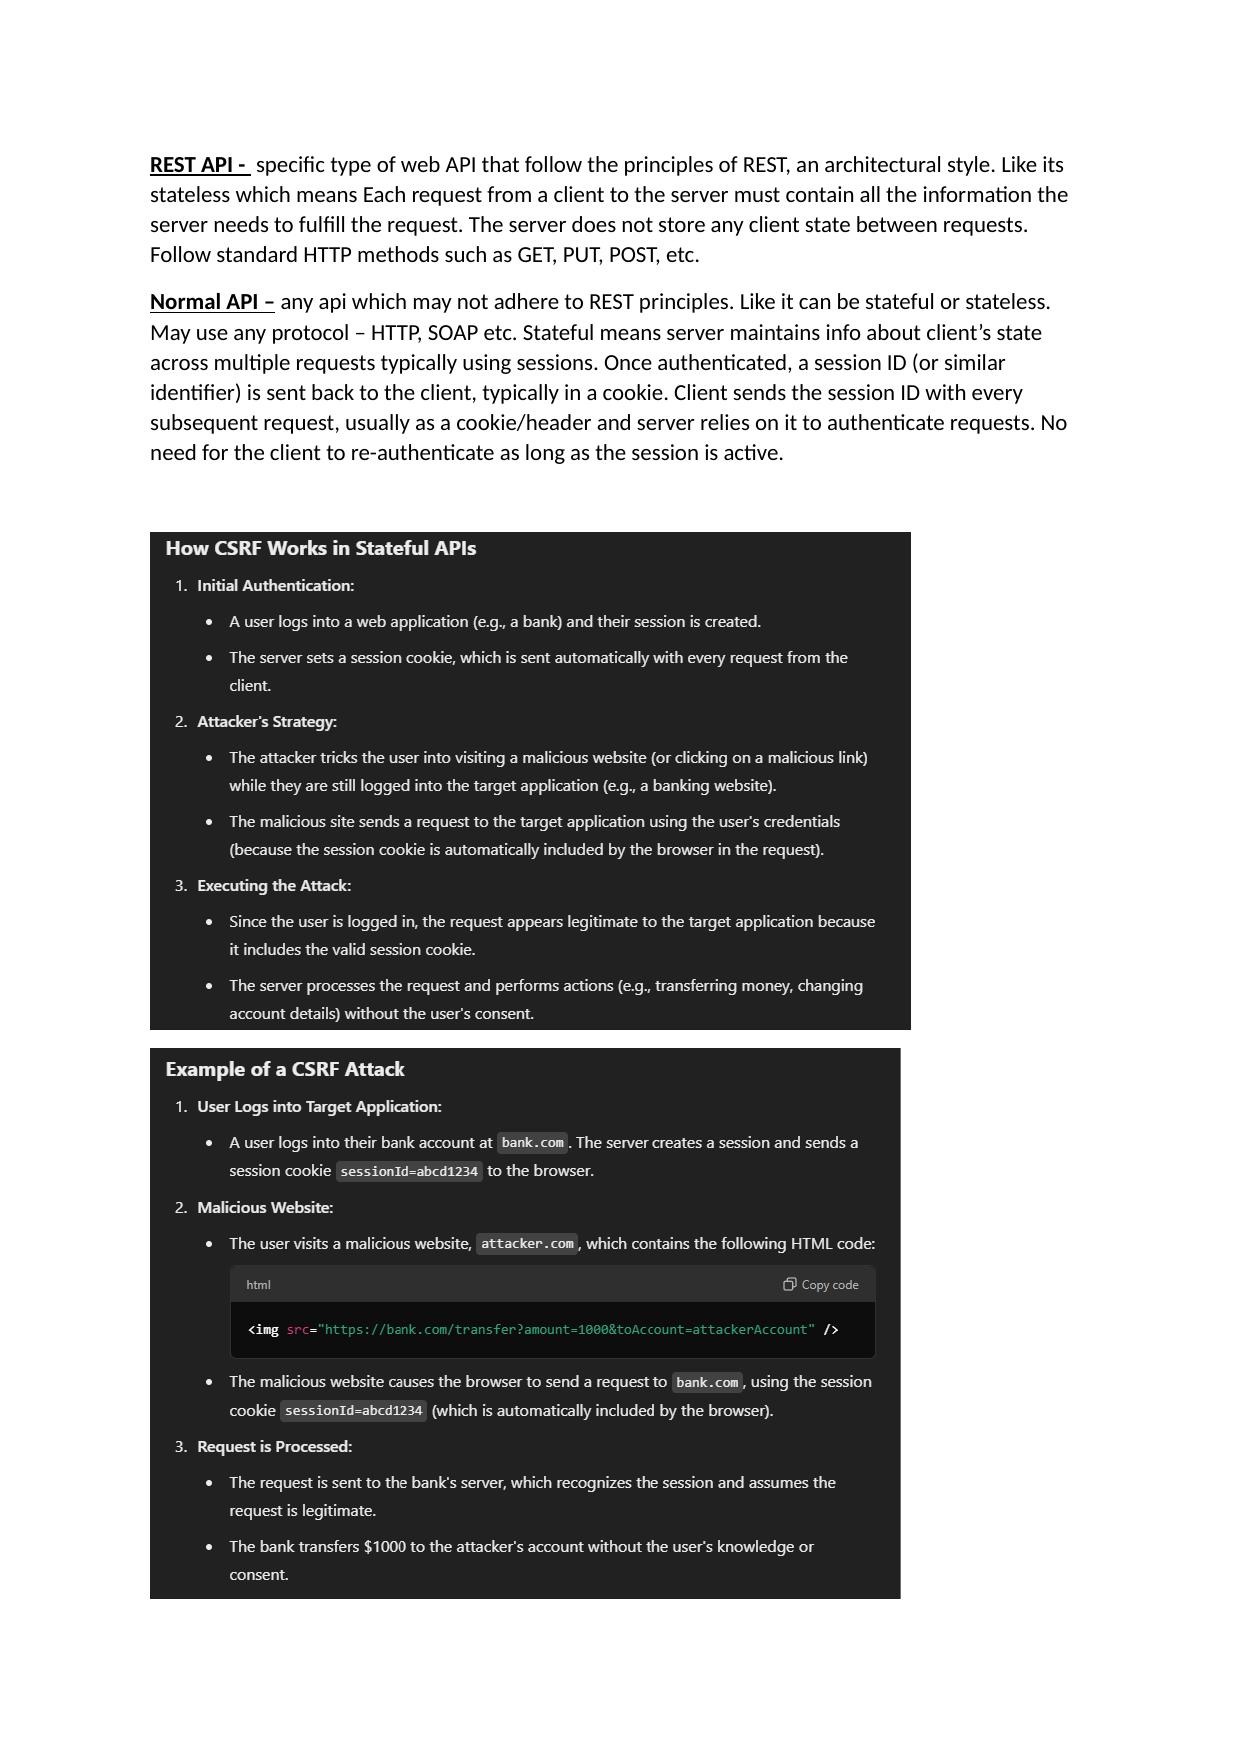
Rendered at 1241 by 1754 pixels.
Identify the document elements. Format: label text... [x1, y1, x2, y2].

text Normal API – any api which may not adhere to REST principles. Like it can be stateful or stateless. May use any protocol – HTTP, SOAP etc. Stateful means server maintains info about client’s state across multiple requests typically using sessions. Once authenticated, a session ID (or similar identifier) is sent back to the client, typically in a cookie. Client sends the session ID with every subsequent request, usually as a cookie/header and server relies on it to authenticate requests. No need for the client to re-authenticate as long as the session is active. [150, 287, 1090, 467]
picture [150, 532, 911, 1030]
picture [150, 1048, 901, 1599]
text REST API - specific type of web API that follow the principles of REST, an architectural style. Like its stateless which means Each request from a client to the server must contain all the information the server needs to fulfill the request. The server does not store any client state between requests. Follow standard HTTP methods such as GET, PUT, POST, etc. [150, 150, 1090, 269]
